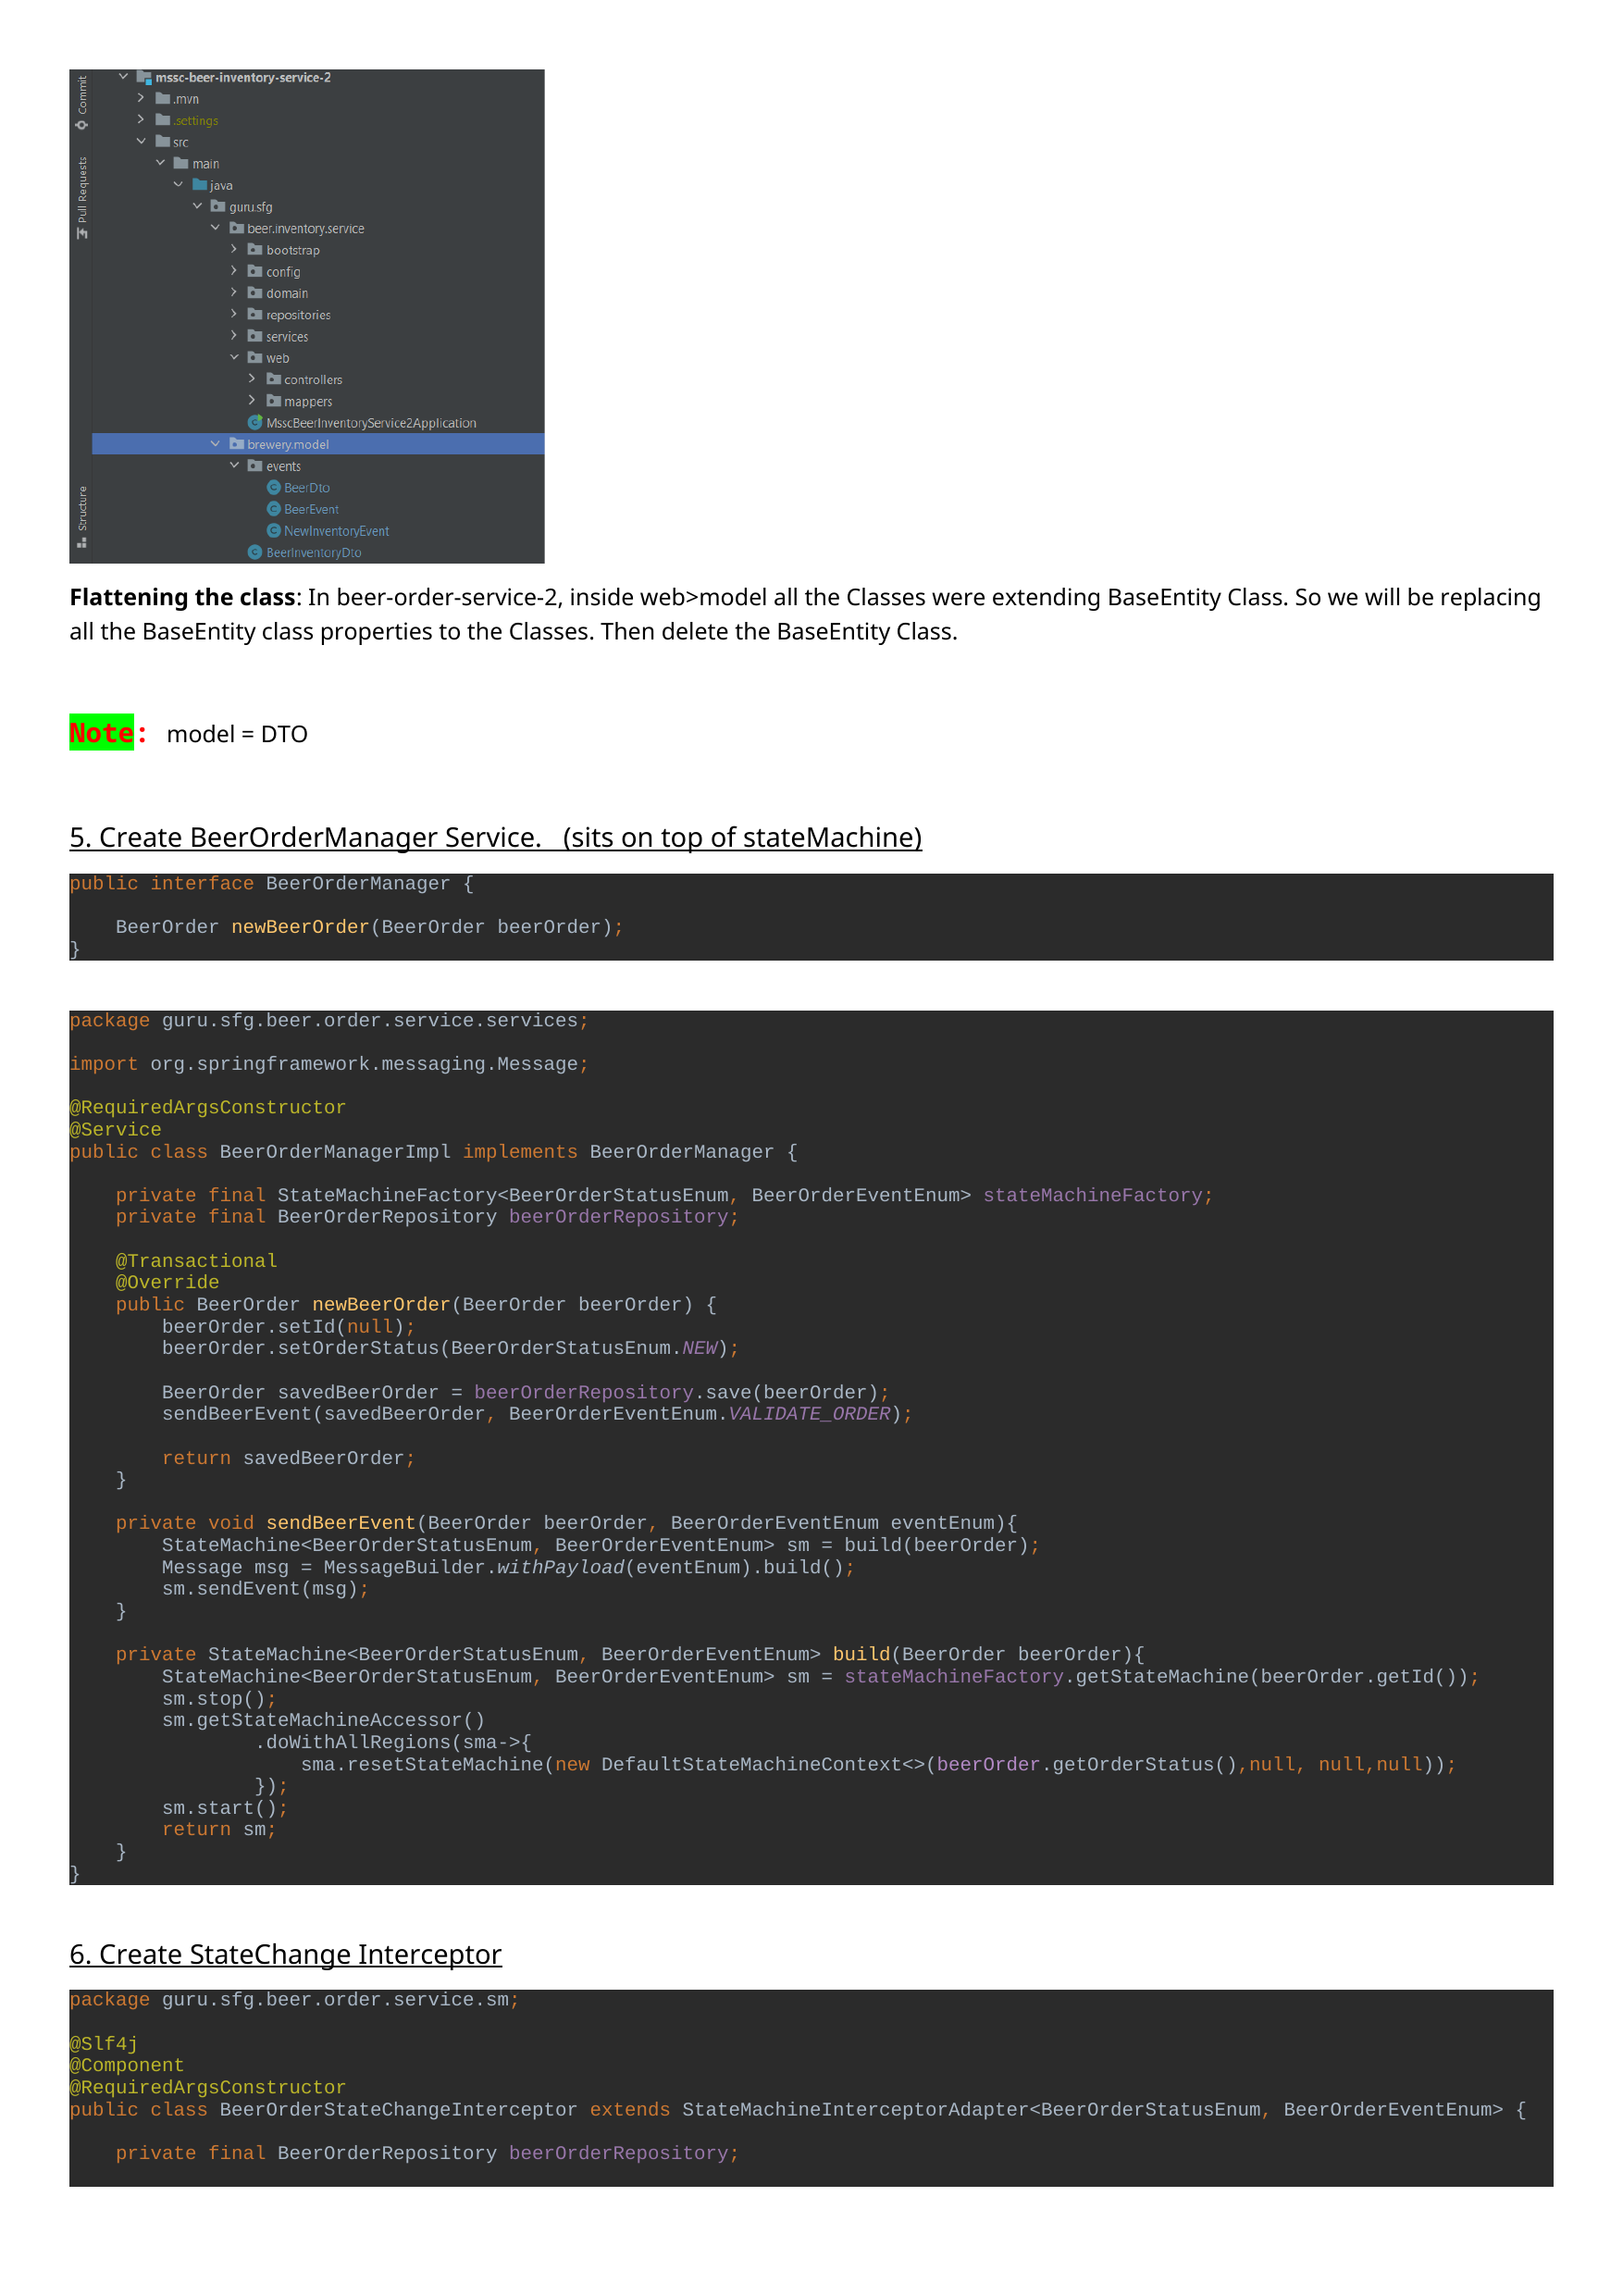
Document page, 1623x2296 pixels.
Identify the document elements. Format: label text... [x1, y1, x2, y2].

text public interface BeerOrderManager { BeerOrder newBeerOrder(BeerOrder beerOrder); } [69, 874, 1554, 961]
text 5. Create BeerOrderManager Service. (sits on top of stateMachine) [69, 818, 1554, 855]
text package guru.sfg.beer.order.service.sm; @Slf4j @Component @RequiredArgsConstructor public class BeerOrderStateChangeInterceptor extends StateMachineInterceptorAdapter<BeerOrderStatusEnum, BeerOrderEventEnum> { private final BeerOrderRepository beerOrderRepository; [69, 1990, 1554, 2187]
text 6. Create StateChange Interceptor [69, 1935, 1554, 1972]
text Note: model = DTO [134, 714, 1554, 751]
text @Transactional @Override public BeerOrder newBeerOrder(BeerOrder beerOrder) { beerOrder.setId(null); beerOrder.setOrderStatus(BeerOrderStatusEnum.NEW); BeerOrder savedBeerOrder = beerOrderRepository.save(beerOrder); sendBeerEvent(savedBeerOrder, BeerOrderEventEnum.VALIDATE_ORDER); return savedBeerOrder; } private void sendBeerEvent(BeerOrder beerOrder, BeerOrderEventEnum eventEnum){ StateMachine<BeerOrderStatusEnum, BeerOrderEventEnum> sm = build(beerOrder); Message msg = MessageBuilder.withPayload(eventEnum).build(); sm.sendEvent(msg); } private StateMachine<BeerOrderStatusEnum, BeerOrderEventEnum> build(BeerOrder beerOrder){ StateMachine<BeerOrderStatusEnum, BeerOrderEventEnum> sm = stateMachineFactory.getStateMachine(beerOrder.getId()); sm.stop(); sm.getStateMachineAccessor() .doWithAllRegions(sma->{ sma.resetStateMachine(new DefaultStateMachineContext<>(beerOrder.getOrderStatus(),null, null,null)); }); sm.start(); return sm; } } [69, 1251, 1554, 1885]
text @RequiredArgsConstructor @Service public class BeerOrderManagerImpl implements BeerOrderManager { private final StateMachineFactory<BeerOrderStatusEnum, BeerOrderEventEnum> stateMachineFactory; private final BeerOrderRepository beerOrderRepository; [69, 1098, 1554, 1251]
text package guru.sfg.beer.order.service.services; import org.springframework.messaging.Message; [69, 1011, 1554, 1076]
picture [69, 69, 545, 564]
text Flattening the class: In beer-order-service-2, inside web>model all the Classes were extending BaseEntity Class. So we will be replacing all the BaseEntity class properties to the Classes. Then delete the BaseEntity Class. [69, 581, 1554, 646]
